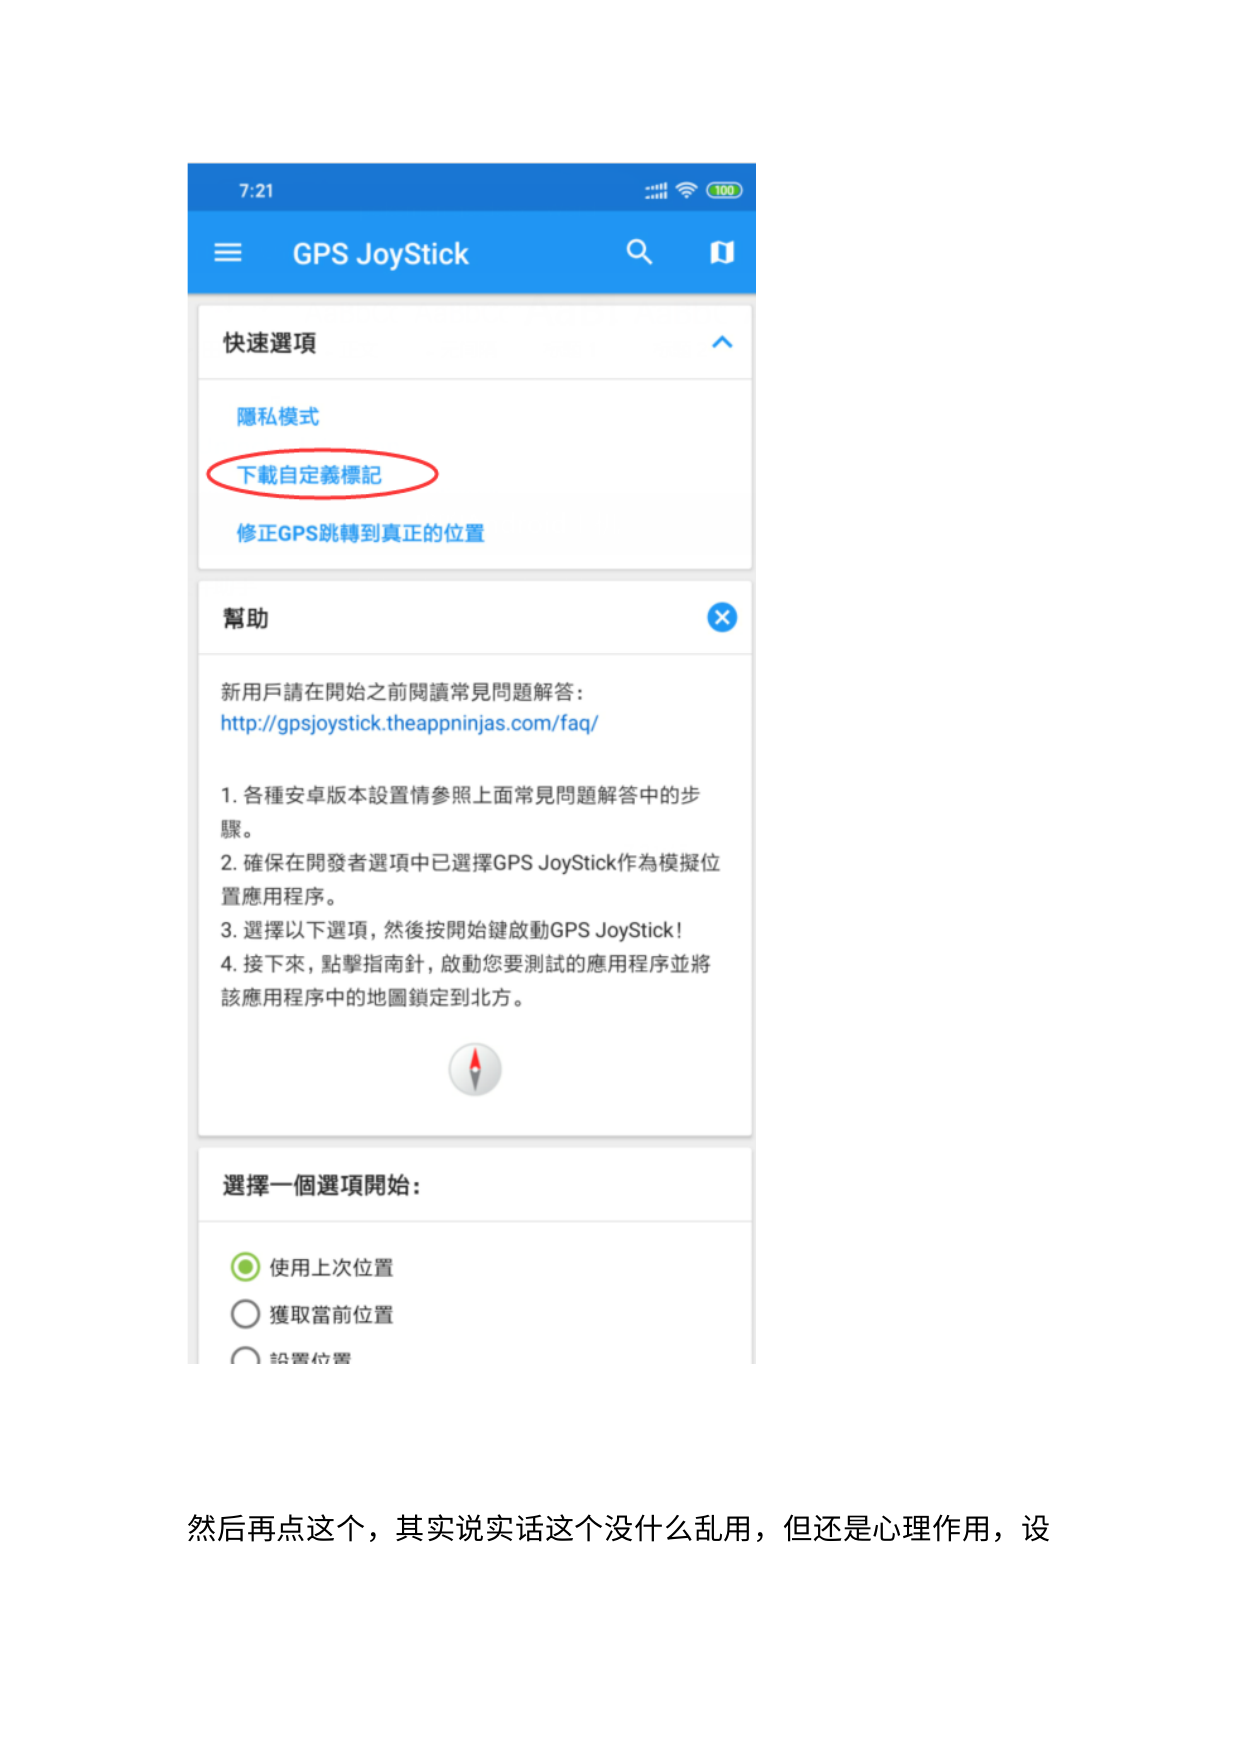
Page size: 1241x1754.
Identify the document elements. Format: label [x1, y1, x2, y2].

text [187, 1494, 1053, 1559]
picture [187, 162, 756, 1364]
